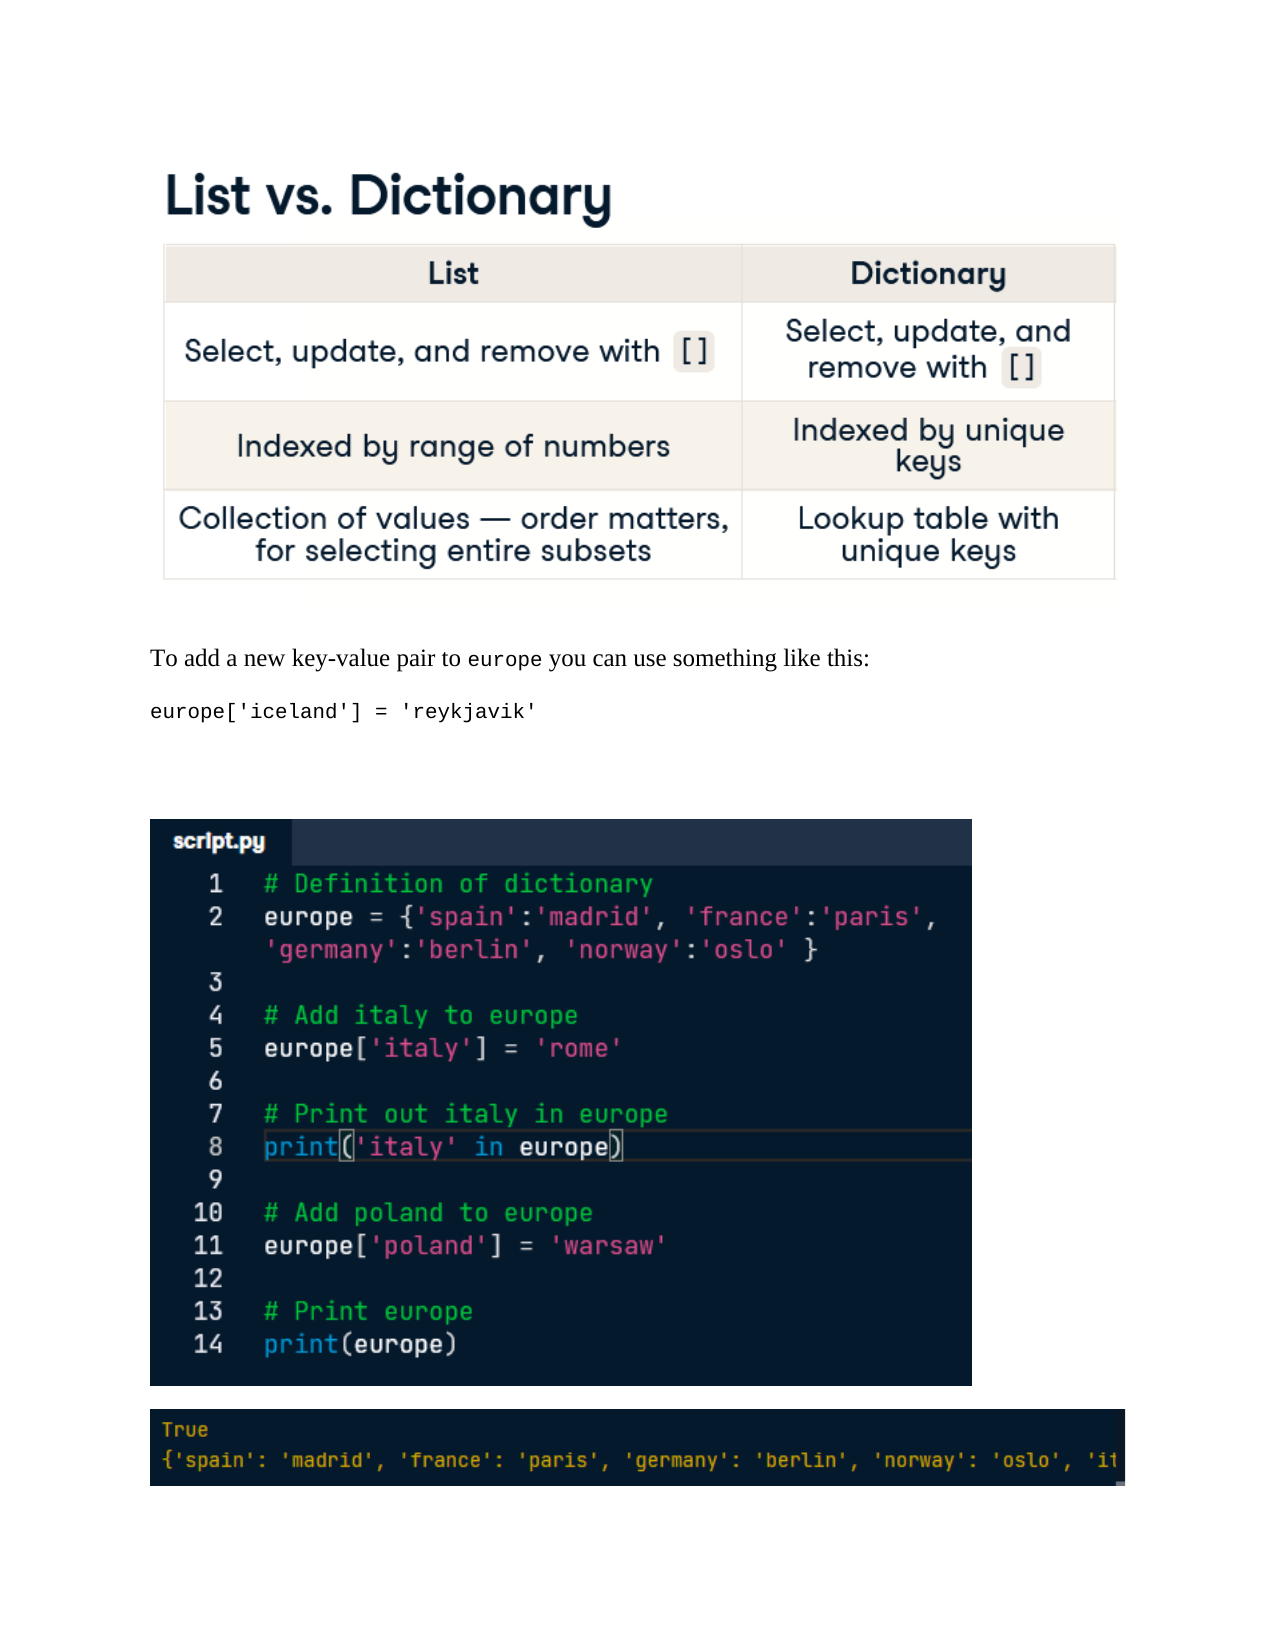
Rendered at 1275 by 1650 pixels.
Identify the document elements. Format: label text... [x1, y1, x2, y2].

text europe['iceland'] = 'reykjavik' [150, 702, 1125, 725]
text To add a new key-value pair to europe you can use something like this: [150, 643, 1125, 672]
picture [150, 1409, 1125, 1486]
picture [150, 150, 1125, 612]
picture [150, 819, 972, 1386]
